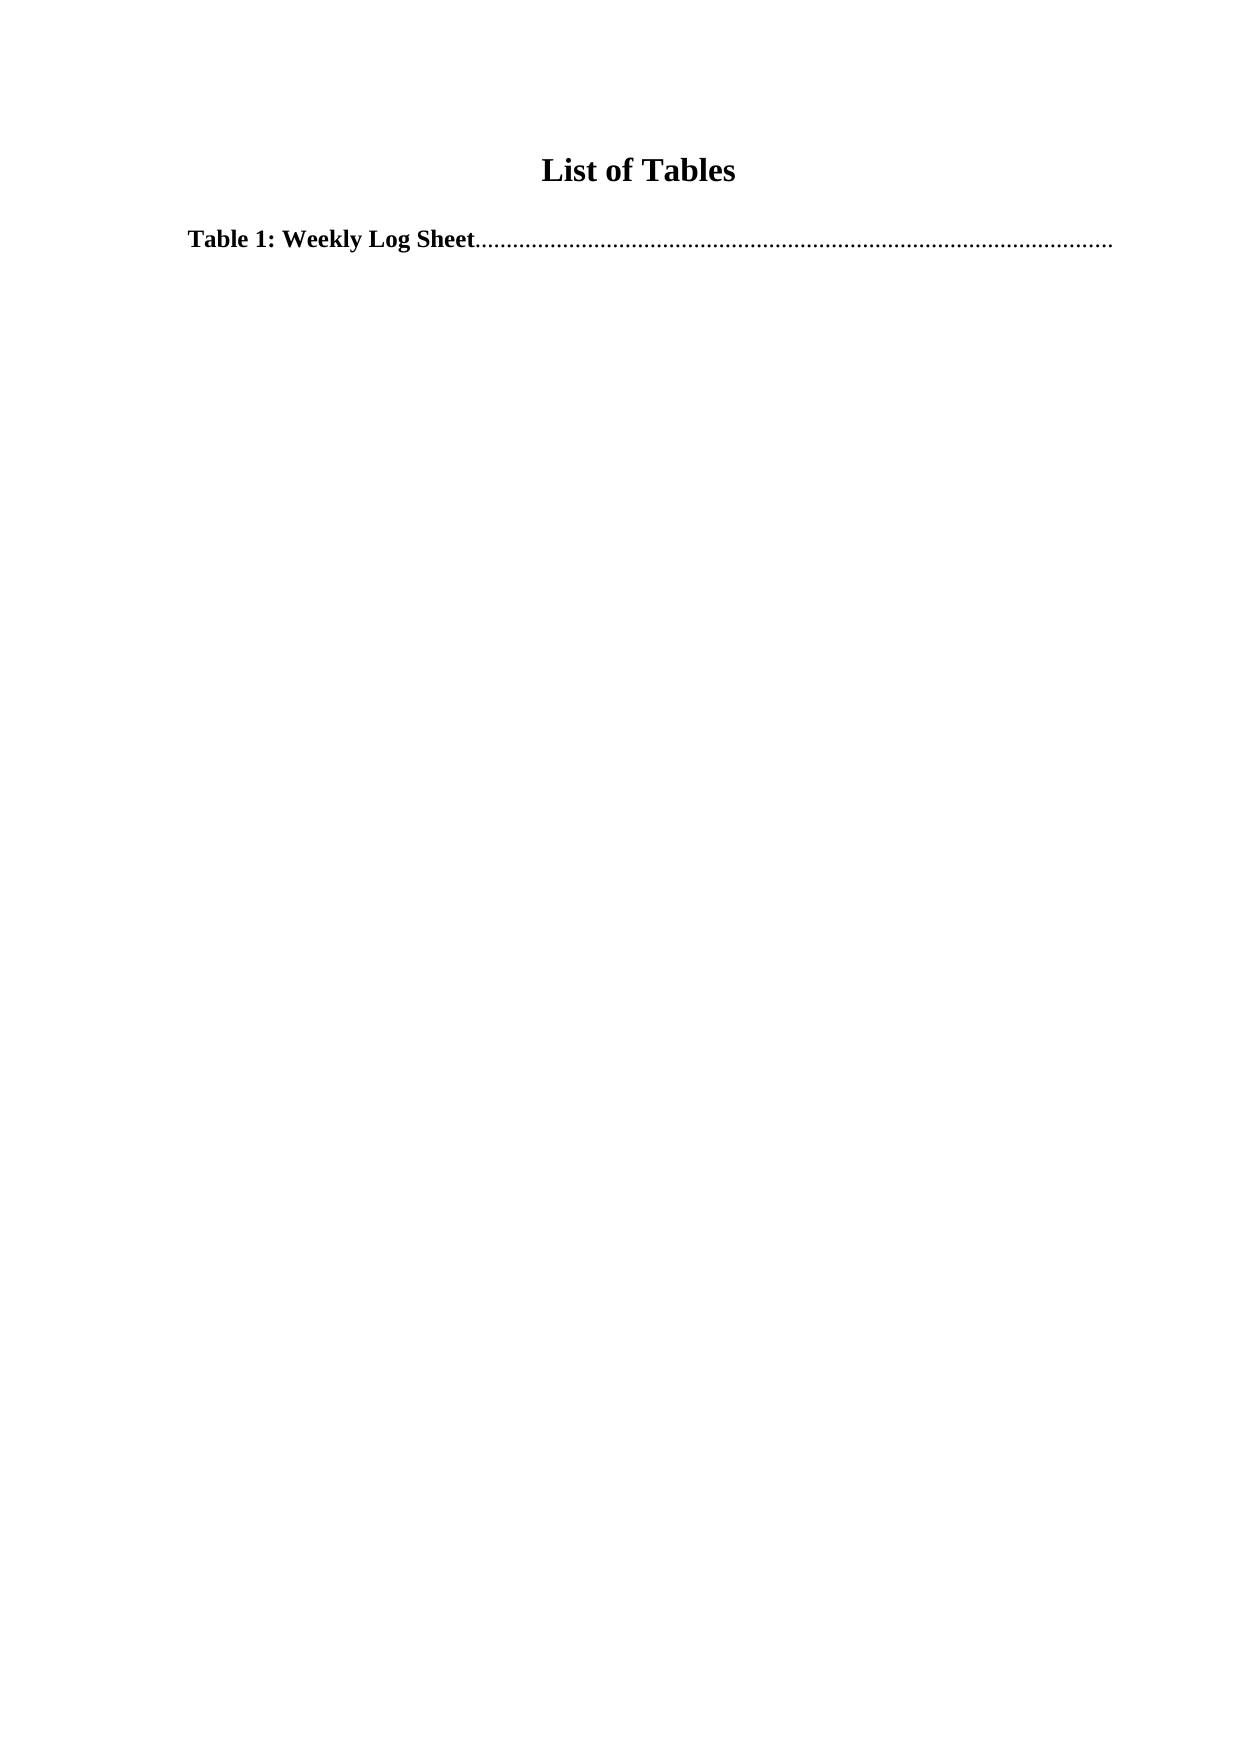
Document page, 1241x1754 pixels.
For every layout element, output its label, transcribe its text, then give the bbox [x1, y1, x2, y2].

text Table 1: Weekly Log Sheet 7 [187, 224, 1090, 253]
text List of Tables [187, 150, 1090, 188]
